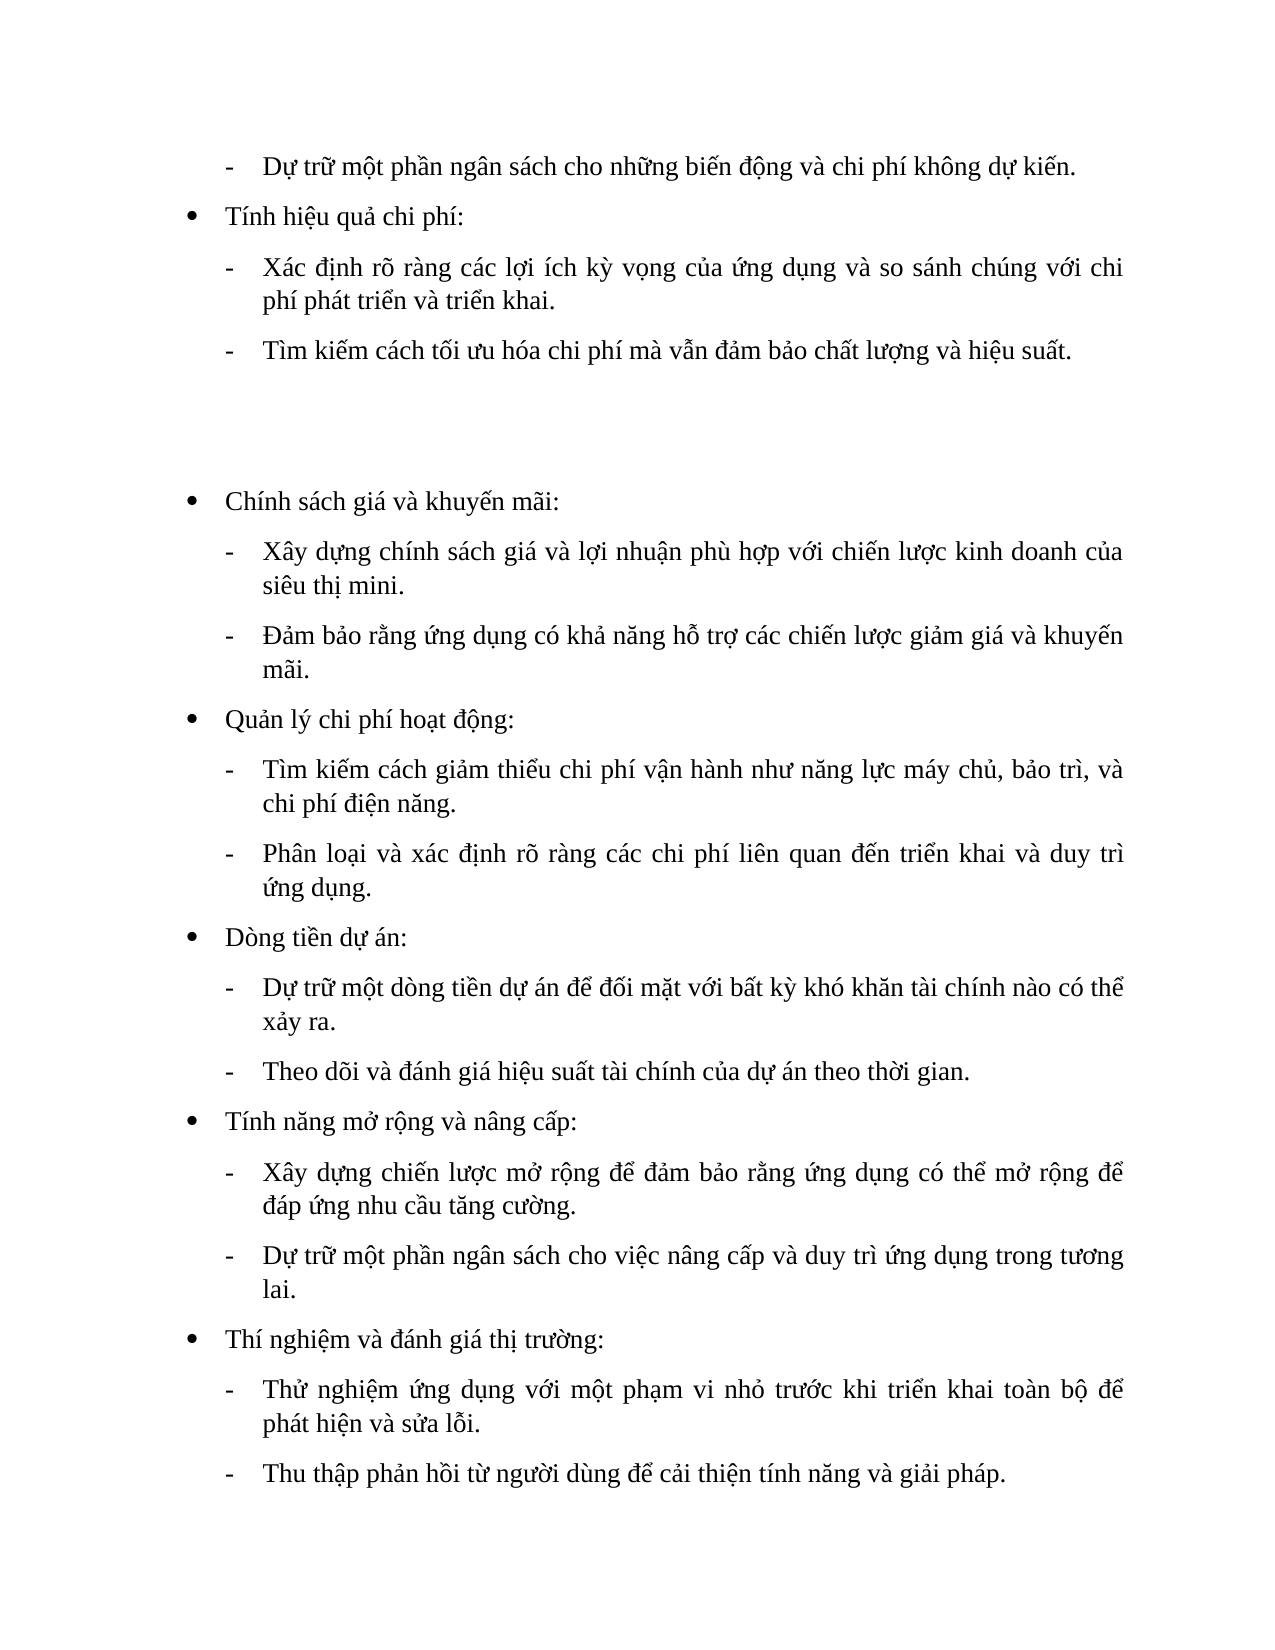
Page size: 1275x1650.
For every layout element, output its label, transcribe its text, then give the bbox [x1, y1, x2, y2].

list Tìm kiếm cách tối ưu hóa chi phí mà vẫn đảm bảo chất lượng và hiệu suất. [225, 334, 1125, 366]
list Tìm kiếm cách giảm thiểu chi phí vận hành như năng lực máy chủ, bảo trì, và chi phí điện năng. [225, 753, 1125, 818]
list Thu thập phản hồi từ người dùng để cải thiện tính năng và giải pháp. [225, 1457, 1125, 1488]
list Tính năng mở rộng và nâng cấp: [187, 1105, 1125, 1136]
list Dự trữ một phần ngân sách cho việc nâng cấp và duy trì ứng dụng trong tương lai. [225, 1239, 1125, 1304]
list Phân loại và xác định rõ ràng các chi phí liên quan đến triển khai và duy trì ứng dụng. [225, 837, 1125, 902]
list Xác định rõ ràng các lợi ích kỳ vọng của ứng dụng và so sánh chúng với chi phí phát triển và triển khai. [225, 251, 1125, 315]
list Thí nghiệm và đánh giá thị trường: [187, 1323, 1125, 1354]
list Đảm bảo rằng ứng dụng có khả năng hỗ trợ các chiến lược giảm giá và khuyến mãi. [225, 619, 1125, 684]
list Theo dõi và đánh giá hiệu suất tài chính của dự án theo thời gian. [225, 1055, 1125, 1086]
list Dự trữ một dòng tiền dự án để đối mặt với bất kỳ khó khăn tài chính nào có thể xảy ra. [225, 971, 1125, 1036]
list Thử nghiệm ứng dụng với một phạm vi nhỏ trước khi triển khai toàn bộ để phát hiện và sửa lỗi. [225, 1373, 1125, 1438]
list Dòng tiền dự án: [187, 921, 1125, 952]
list Quản lý chi phí hoạt động: [187, 703, 1125, 734]
list Xây dựng chính sách giá và lợi nhuận phù hợp với chiến lược kinh doanh của siêu thị mini. [225, 535, 1125, 600]
list Dự trữ một phần ngân sách cho những biến động và chi phí không dự kiến. [225, 150, 1125, 181]
list Chính sách giá và khuyến mãi: [187, 485, 1125, 516]
list Tính hiệu quả chi phí: [187, 200, 1125, 231]
list Xây dựng chiến lược mở rộng để đảm bảo rằng ứng dụng có thể mở rộng để đáp ứng nhu cầu tăng cường. [225, 1156, 1125, 1220]
